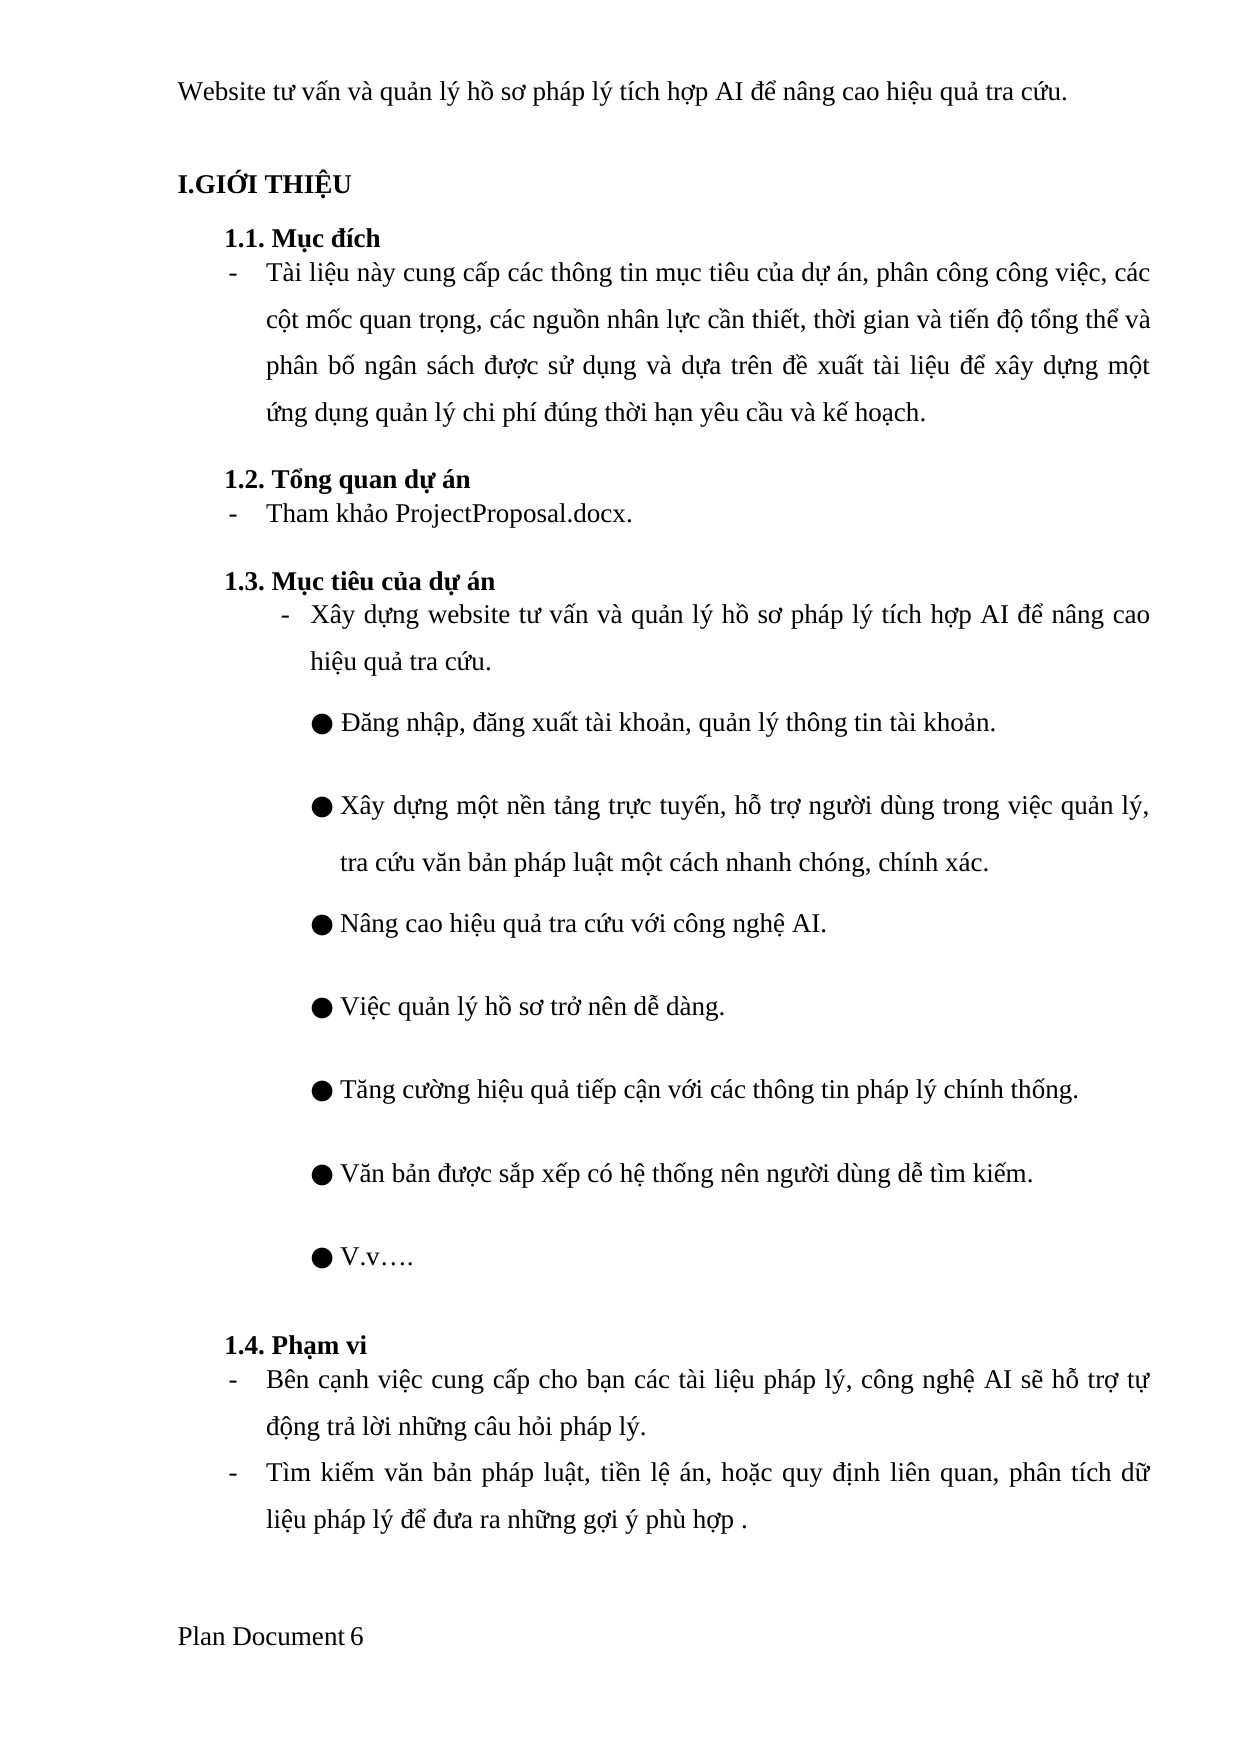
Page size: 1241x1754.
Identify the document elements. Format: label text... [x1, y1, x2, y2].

list Tăng cường hiệu quả tiếp cận với các thông tin pháp lý chính thống. [310, 1059, 1152, 1114]
list Bên cạnh việc cung cấp cho bạn các tài liệu pháp lý, công nghệ AI sẽ hỗ trợ tự động trả lời những câu hỏi pháp lý. [228, 1363, 1152, 1441]
list V.v…. [310, 1225, 1152, 1281]
list Tài liệu này cung cấp các thông tin mục tiêu của dự án, phân công công việc, các cột mốc quan trọng, các nguồn nhân lực cần thiết, thời gian và tiến độ tổng thể và phân bố ngân sách được sử dụng và dựa trên đề xuất tài liệu để xây dựng một ứng dụng quản lý chi phí đúng thời hạn yêu cầu và kế hoạch. [228, 256, 1152, 427]
subtitle I.GIỚI THIỆU [177, 168, 1152, 199]
list Nâng cao hiệu quả tra cứu với công nghệ AI. [310, 892, 1152, 948]
subtitle 1.3. Mục tiêu của dự án [224, 564, 1152, 596]
subtitle 1.2. Tổng quan dự án [224, 463, 1152, 495]
list Đăng nhập, đăng xuất tài khoản, quản lý thông tin tài khoản. [310, 691, 1152, 747]
list Việc quản lý hồ sơ trở nên dễ dàng. [310, 976, 1152, 1031]
list Tham khảo ProjectProposal.docx. [228, 497, 1152, 528]
list Xây dựng website tư vấn và quản lý hồ sơ pháp lý tích hợp AI để nâng cao hiệu quả tra cứu. [281, 598, 1152, 676]
list Xây dựng một nền tảng trực tuyến, hỗ trợ người dùng trong việc quản lý, tra cứu văn bản pháp luật một cách nhanh chóng, chính xác. [310, 775, 1152, 877]
list Tìm kiếm văn bản pháp luật, tiền lệ án, hoặc quy định liên quan, phân tích dữ liệu pháp lý để đưa ra những gợi ý phù hợp . [228, 1456, 1152, 1534]
list Văn bản được sắp xếp có hệ thống nên người dùng dễ tìm kiếm. [310, 1142, 1152, 1198]
subtitle 1.4. Phạm vi [224, 1329, 1152, 1361]
subtitle 1.1. Mục đích [224, 222, 1152, 254]
